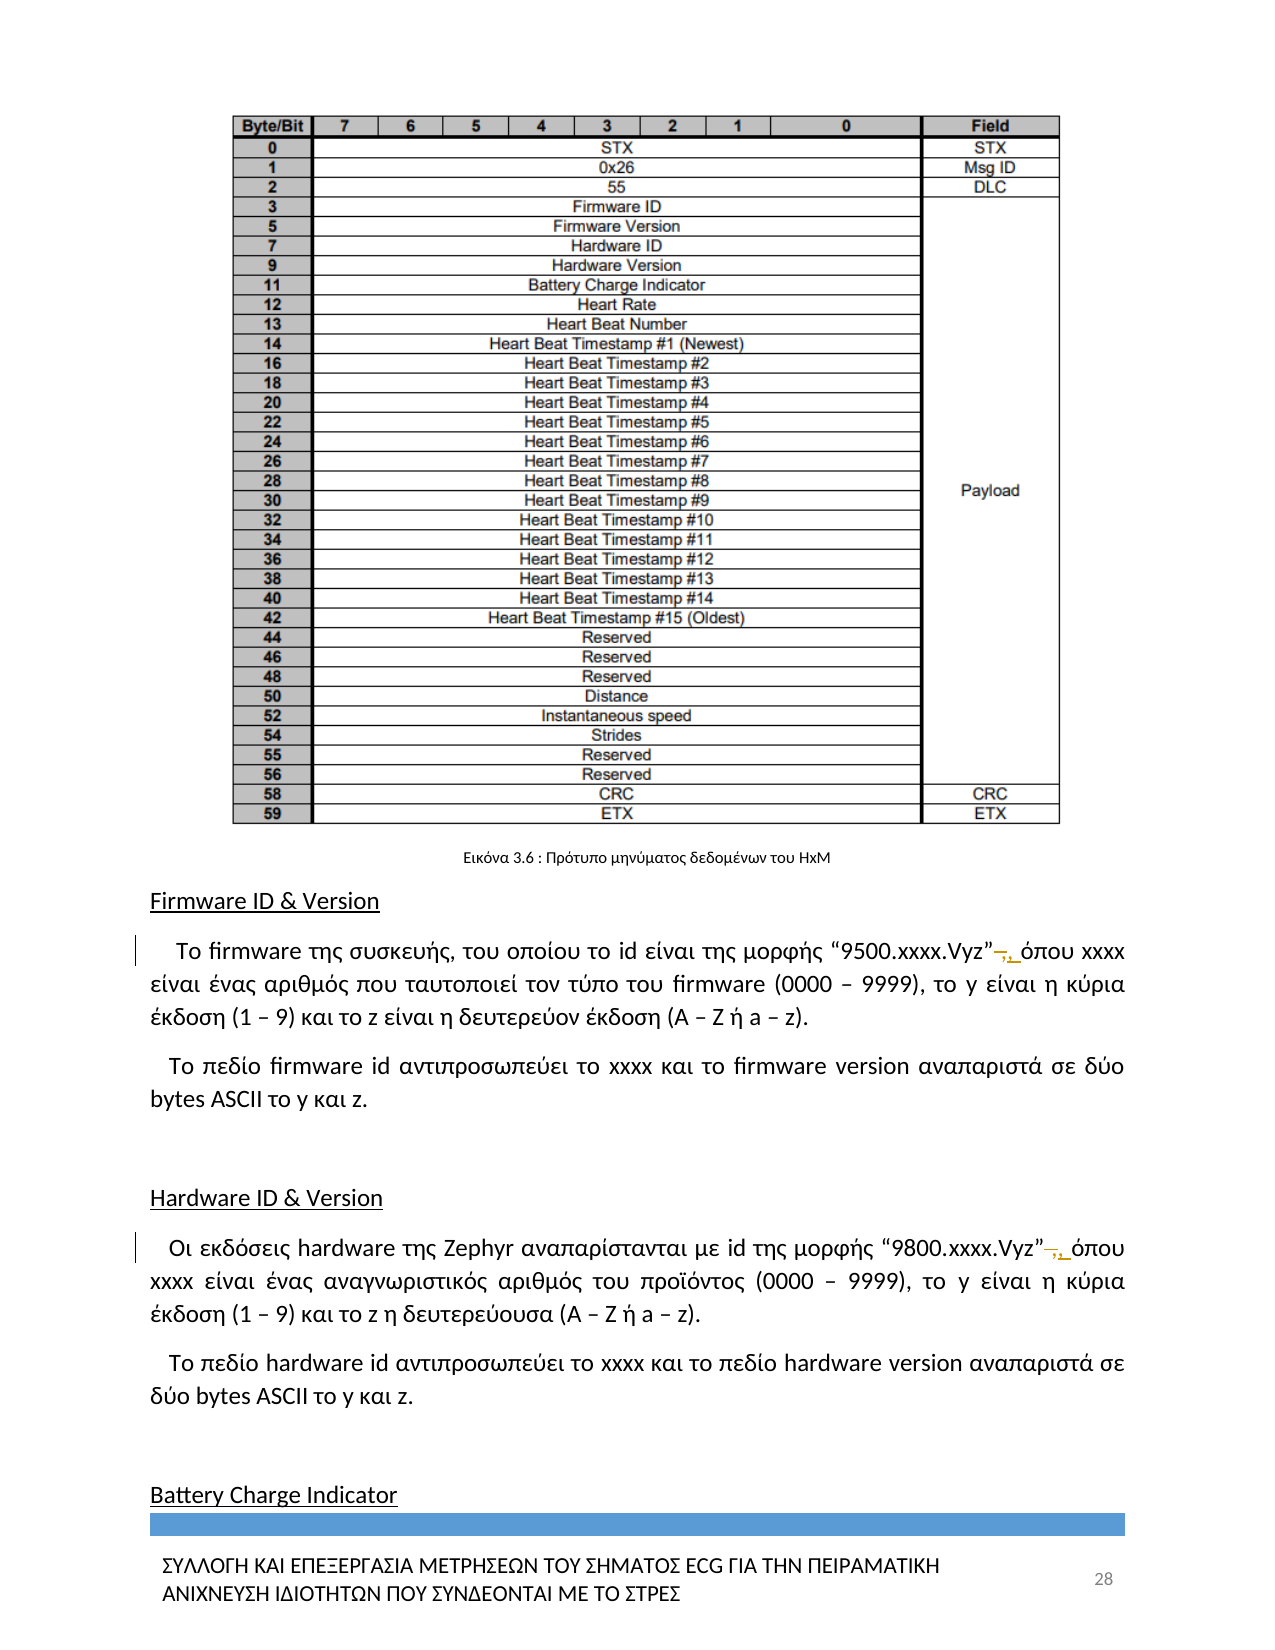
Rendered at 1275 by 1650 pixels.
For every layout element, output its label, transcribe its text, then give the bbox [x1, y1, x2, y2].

text Το πεδίο hardware id αντιπροσωπεύει το xxxx και το πεδίο hardware version αναπαριστά σε δύο bytes ASCII το y και z. [150, 1348, 1125, 1411]
text Εικόνα 3.6 : Πρότυπο μηνύματος δεδομένων του HxM [150, 847, 1125, 867]
picture [229, 112, 1064, 829]
text Οι εκδόσεις hardware της Zephyr αναπαρίστανται με id της μορφής “9800.xxxx.Vyz”όπου xxxx είναι ένας αναγνωριστικός αριθμός του προϊόντος (0000 – 9999), το y είναι η κύρια έκδοση (1 – 9) και το z η δευτερεύουσα (A – Z ή a – z). [150, 1232, 1125, 1328]
text Battery Charge Indicator [150, 1480, 1125, 1510]
text Το firmware της συσκευής, του οποίου το id είναι της μορφής “9500.xxxx.Vyz”όπου xxxx είναι ένας αριθμός που ταυτοποιεί τον τύπο του firmware (0000 – 9999), το y είναι η κύρια έκδοση (1 – 9) και το z είναι η δευτερεύον έκδοση (Α – Ζ ή a – z). [150, 935, 1125, 1031]
text Hardware ID & Version [150, 1183, 1125, 1213]
text Firmware ID & Version [150, 886, 1125, 916]
text Το πεδίο firmware id αντιπροσωπεύει το xxxx και το firmware version αναπαριστά σε δύο bytes ASCII το y και z. [150, 1051, 1125, 1114]
